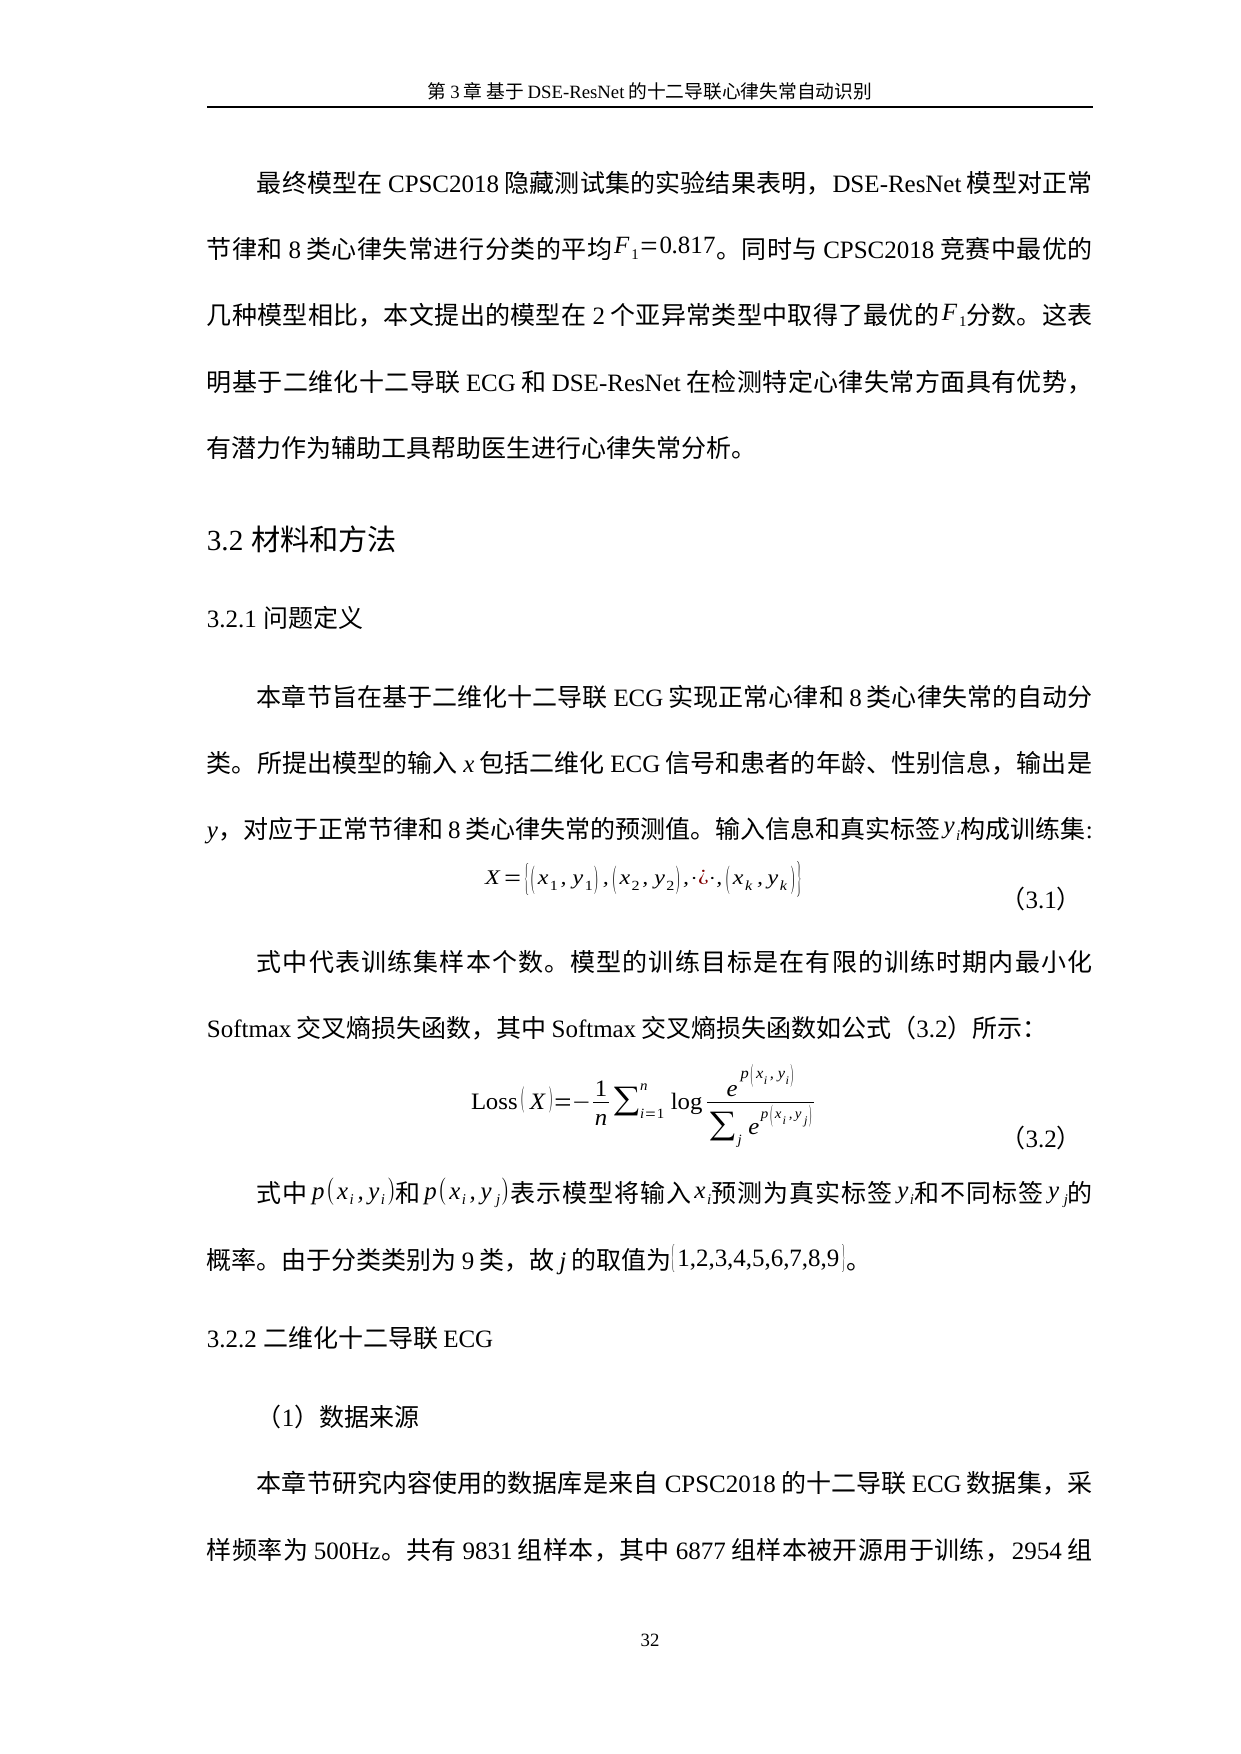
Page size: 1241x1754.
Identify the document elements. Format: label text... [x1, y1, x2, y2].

text 式中和表示模型将输入预测为真实标签和不同标签的概率。由于分类类别为9类，故j的取值为。 [207, 1159, 1093, 1291]
text （3.2） [207, 1059, 1093, 1159]
text 3.2.1 问题定义 [207, 583, 1093, 649]
text （1）数据来源 [207, 1383, 1093, 1449]
text 最终模型在CPSC2018隐藏测试集的实验结果表明，DSE-ResNet模型对正常节律和8类心律失常进行分类的平均。同时与CPSC2018竞赛中最优的几种模型相比，本文提出的模型在2个亚异常类型中取得了最优的分数。这表明基于二维化十二导联ECG和DSE-ResNet在检测特定心律失常方面具有优势，有潜力作为辅助工具帮助医生进行心律失常分析。 [207, 148, 1093, 479]
text 本章节旨在基于二维化十二导联ECG实现正常心律和8类心律失常的自动分类。所提出模型的输入x包括二维化ECG信号和患者的年龄、性别信息，输出是y，对应于正常节律和8类心律失常的预测值。输入信息和真实标签构成训练集: [207, 662, 1093, 861]
text 3.2.2 二维化十二导联ECG [207, 1304, 1093, 1370]
text 3.2 材料和方法 [207, 504, 1093, 571]
text （3.1） [207, 861, 1093, 927]
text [207, 1449, 1093, 1581]
text 式中代表训练集样本个数。模型的训练目标是在有限的训练时期内最小化Softmax交叉熵损失函数，其中Softmax交叉熵损失函数如公式（3.2）所示： [207, 927, 1093, 1059]
